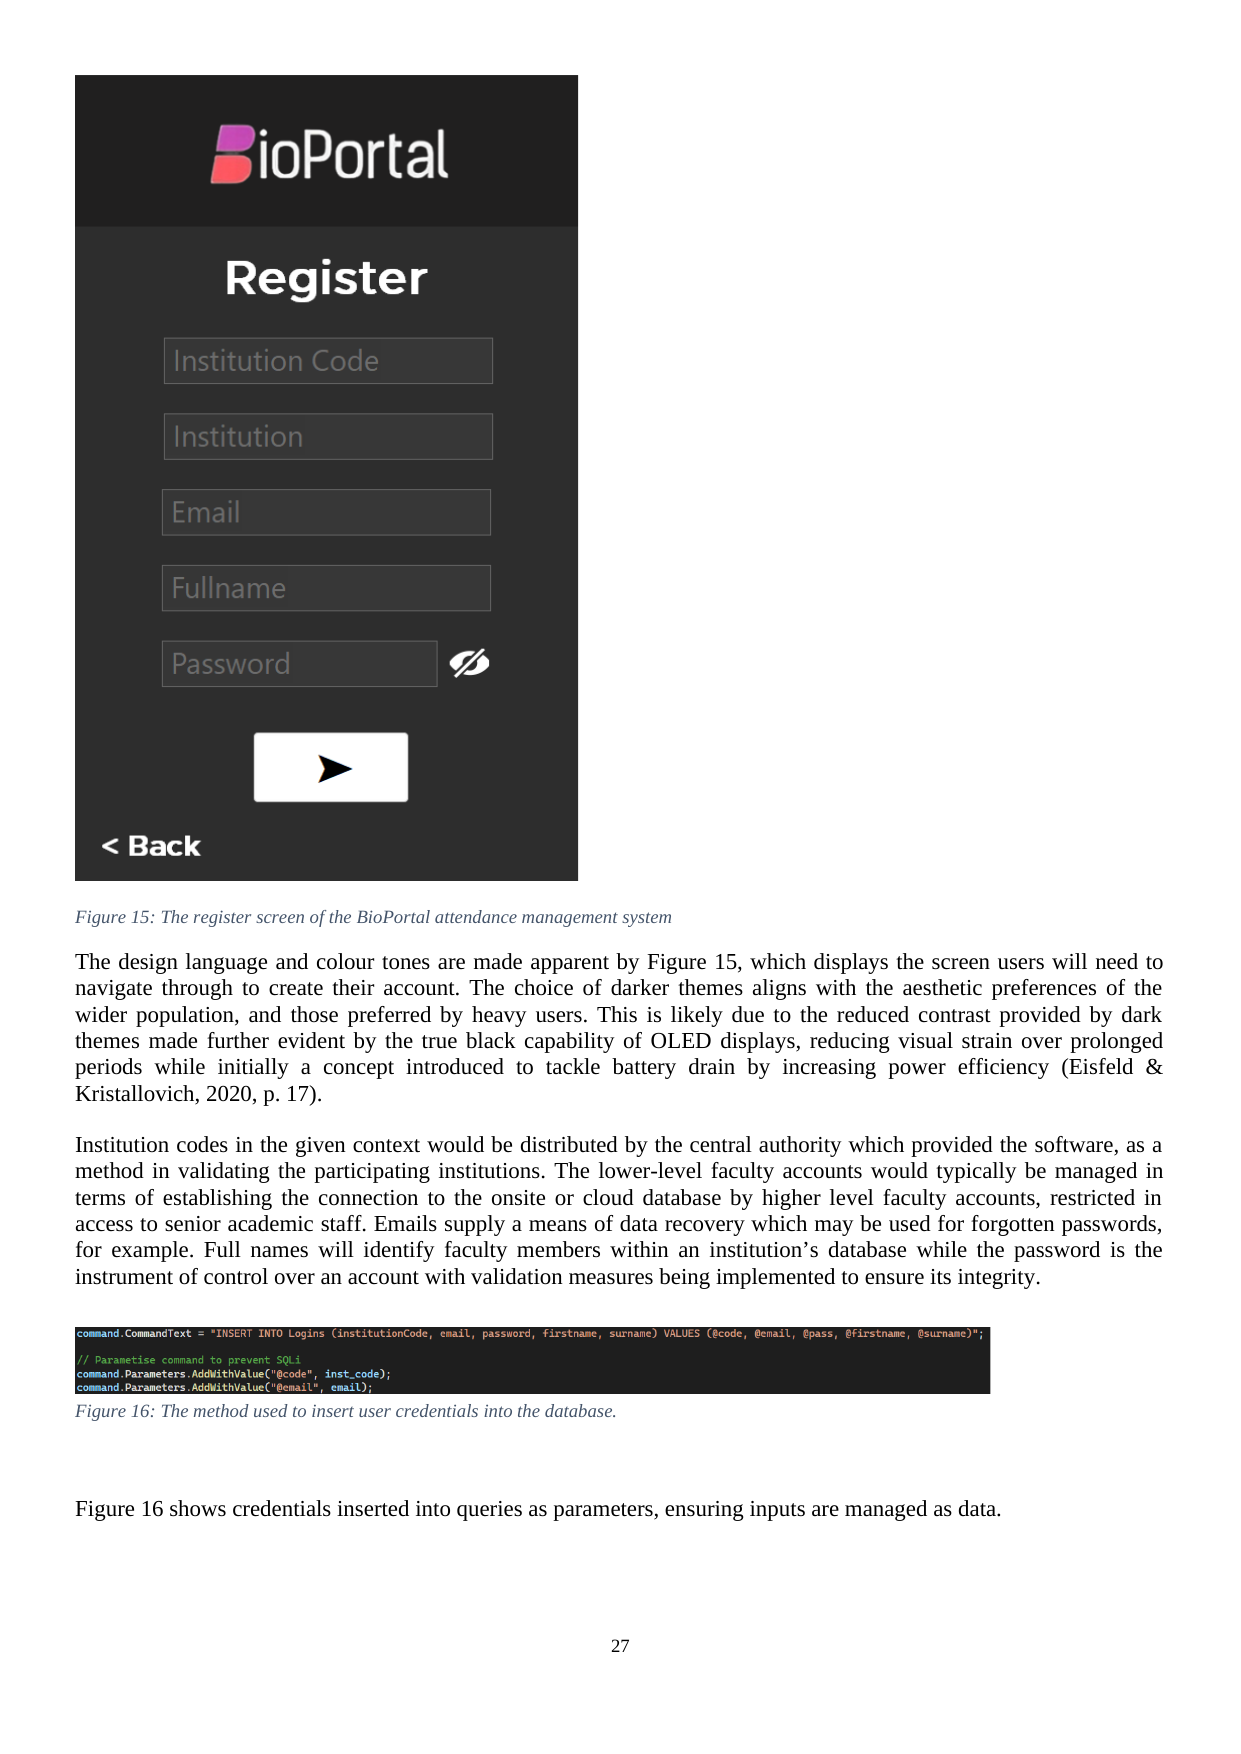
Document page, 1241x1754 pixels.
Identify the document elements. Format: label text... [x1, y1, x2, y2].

text Institution codes in the given context would be distributed by the central authority which provided the software, as a method in validating the participating institutions. The lower-level faculty accounts would typically be managed in terms of establishing the connection to the onsite or cloud database by higher level faculty accounts, restricted in access to senior academic staff. Emails supply a means of data recovery which may be used for forgotten passwords, for example. Full names will identify faculty members within an institution’s database while the password is the instrument of control over an account with validation measures being implemented to ensure its integrity. [75, 1131, 1165, 1289]
text Figure 16 shows credentials inserted into queries as parameters, ensuring inputs are managed as data. [75, 1495, 1165, 1521]
text The design language and colour tones are made apparent by Figure 15, which displays the screen users will need to navigate through to create their account. The choice of darker themes aligns with the aesthetic preferences of the wider population, and those preferred by heavy users. This is likely due to the reduced contrast provided by dark themes made further evident by the true black capability of OLED displays, reducing visual strain over prolonged periods while initially a concept introduced to tackle battery drain by increasing power efficiency (Eisfeld & Kristallovich, 2020, p. 17). [75, 948, 1165, 1106]
picture [75, 1327, 991, 1394]
text Figure 15: The register screen of the BioPortal attendance management system [75, 906, 1165, 927]
picture [75, 75, 579, 881]
